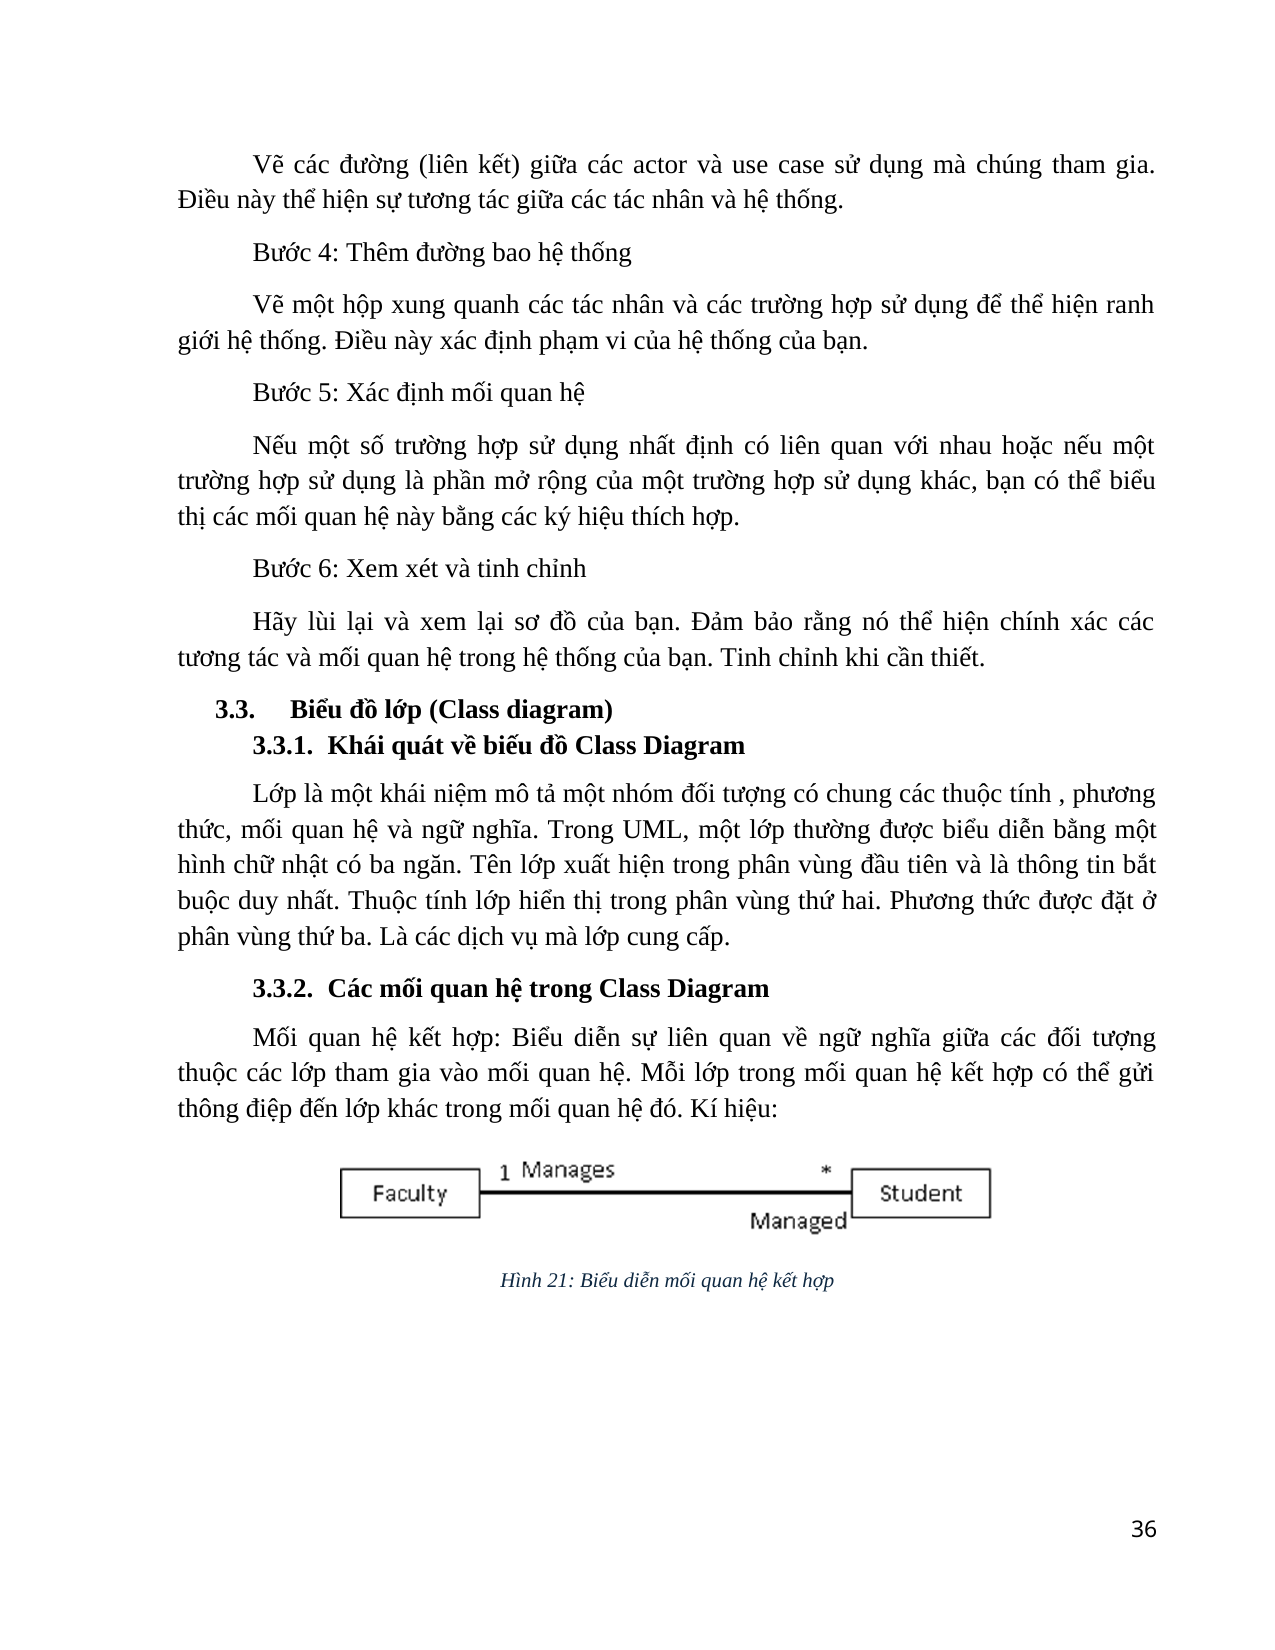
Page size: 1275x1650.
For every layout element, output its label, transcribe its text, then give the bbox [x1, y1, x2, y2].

text Hãy lùi lại và xem lại sơ đồ của bạn. Đảm bảo rằng nó thể hiện chính xác các tương tác và mối quan hệ trong hệ thống của bạn. Tinh chỉnh khi cần thiết. [177, 605, 1157, 672]
list Các mối quan hệ trong Class Diagram [252, 972, 1157, 1003]
text Vẽ các đường (liên kết) giữa các actor và use case sử dụng mà chúng tham gia. Điều này thể hiện sự tương tác giữa các tác nhân và hệ thống. [177, 148, 1157, 214]
text Mối quan hệ kết hợp: Biểu diễn sự liên quan về ngữ nghĩa giữa các đối tượng thuộc các lớp tham gia vào mối quan hệ. Mỗi lớp trong mối quan hệ kết hợp có thể gửi thông điệp đến lớp khác trong mối quan hệ đó. Kí hiệu: [177, 1021, 1157, 1123]
text Bước 5: Xác định mối quan hệ [177, 376, 1157, 407]
text Nếu một số trường hợp sử dụng nhất định có liên quan với nhau hoặc nếu một trường hợp sử dụng là phần mở rộng của một trường hợp sử dụng khác, bạn có thể biểu thị các mối quan hệ này bằng các ký hiệu thích hợp. [177, 429, 1157, 531]
list Khái quát về biếu đồ Class Diagram [252, 729, 1157, 760]
text Vẽ một hộp xung quanh các tác nhân và các trường hợp sử dụng để thể hiện ranh giới hệ thống. Điều này xác định phạm vi của hệ thống của bạn. [177, 288, 1157, 355]
text Hình 21: Biểu diễn mối quan hệ kết hợp [177, 1268, 1157, 1292]
list Biểu đồ lớp (Class diagram) [215, 693, 1157, 724]
text Bước 6: Xem xét và tinh chỉnh [177, 553, 1157, 584]
text Bước 4: Thêm đường bao hệ thống [177, 236, 1157, 267]
picture [340, 1144, 994, 1247]
text Lớp là một khái niệm mô tả một nhóm đối tượng có chung các thuộc tính , phương thức, mối quan hệ và ngữ nghĩa. Trong UML, một lớp thường được biểu diễn bằng một hình chữ nhật có ba ngăn. Tên lớp xuất hiện trong phân vùng đầu tiên và là thông tin bắt buộc duy nhất. Thuộc tính lớp hiển thị trong phân vùng thứ hai. Phương thức được đặt ở phân vùng thứ ba. Là các dịch vụ mà lớp cung cấp. [177, 777, 1157, 951]
